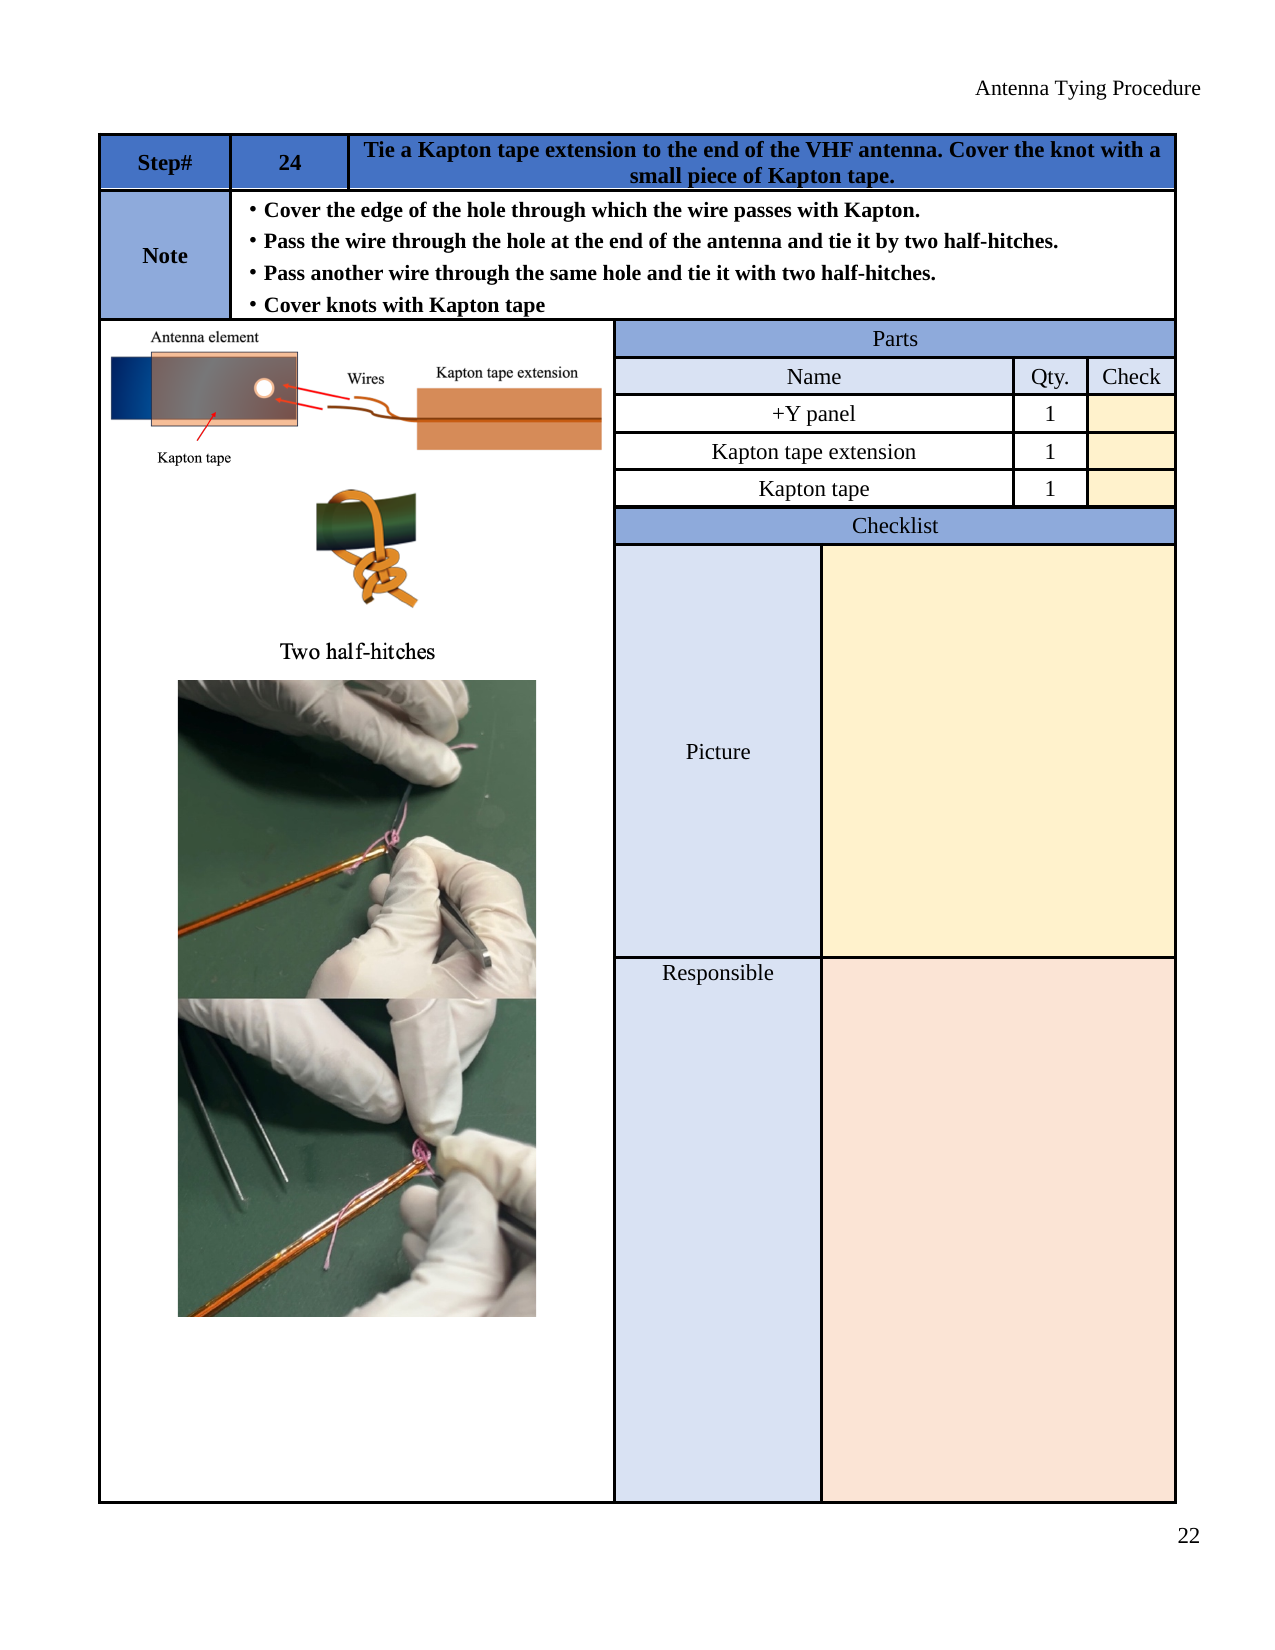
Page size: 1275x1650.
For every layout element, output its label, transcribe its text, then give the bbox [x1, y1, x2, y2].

table_cell Qty. [1015, 359, 1086, 393]
table_header Tie a Kapton tape extension to the end of the VHF antenna. Cover the knot with a small piece of Kapton tape. [350, 136, 1174, 188]
table_cell Parts [616, 321, 1174, 356]
table_cell [1089, 396, 1174, 431]
table_cell 1 [1015, 396, 1086, 431]
table_cell Check [1089, 359, 1174, 393]
table_cell [101, 321, 613, 1501]
table_cell Responsible [616, 959, 820, 1501]
table_cell +Y panel [616, 396, 1012, 431]
picture [110, 321, 604, 1317]
table_cell [1089, 434, 1174, 468]
table_cell Kapton tape [616, 471, 1012, 505]
table_header 24 [232, 136, 347, 188]
table_cell 1 [1015, 434, 1086, 468]
table_cell Kapton tape extension [616, 434, 1012, 468]
table_cell 1 [1015, 471, 1086, 505]
table_cell [1089, 471, 1174, 505]
table_cell Picture [616, 546, 820, 956]
table_cell Checklist [616, 509, 1174, 543]
table_cell Note [101, 192, 229, 318]
table_cell [823, 546, 1174, 956]
table_cell Name [616, 359, 1012, 393]
table_cell ・Cover the edge of the hole through which the wire passes with Kapton. ・Pass the wire through the hole at the end of the antenna and tie it by two half-hitches. ・Pass another wire through the same hole and tie it with two half-hitches. ・Cover knots with Kapton tape [232, 192, 1174, 318]
table_header Step# [101, 136, 229, 188]
table_cell [823, 959, 1174, 1501]
